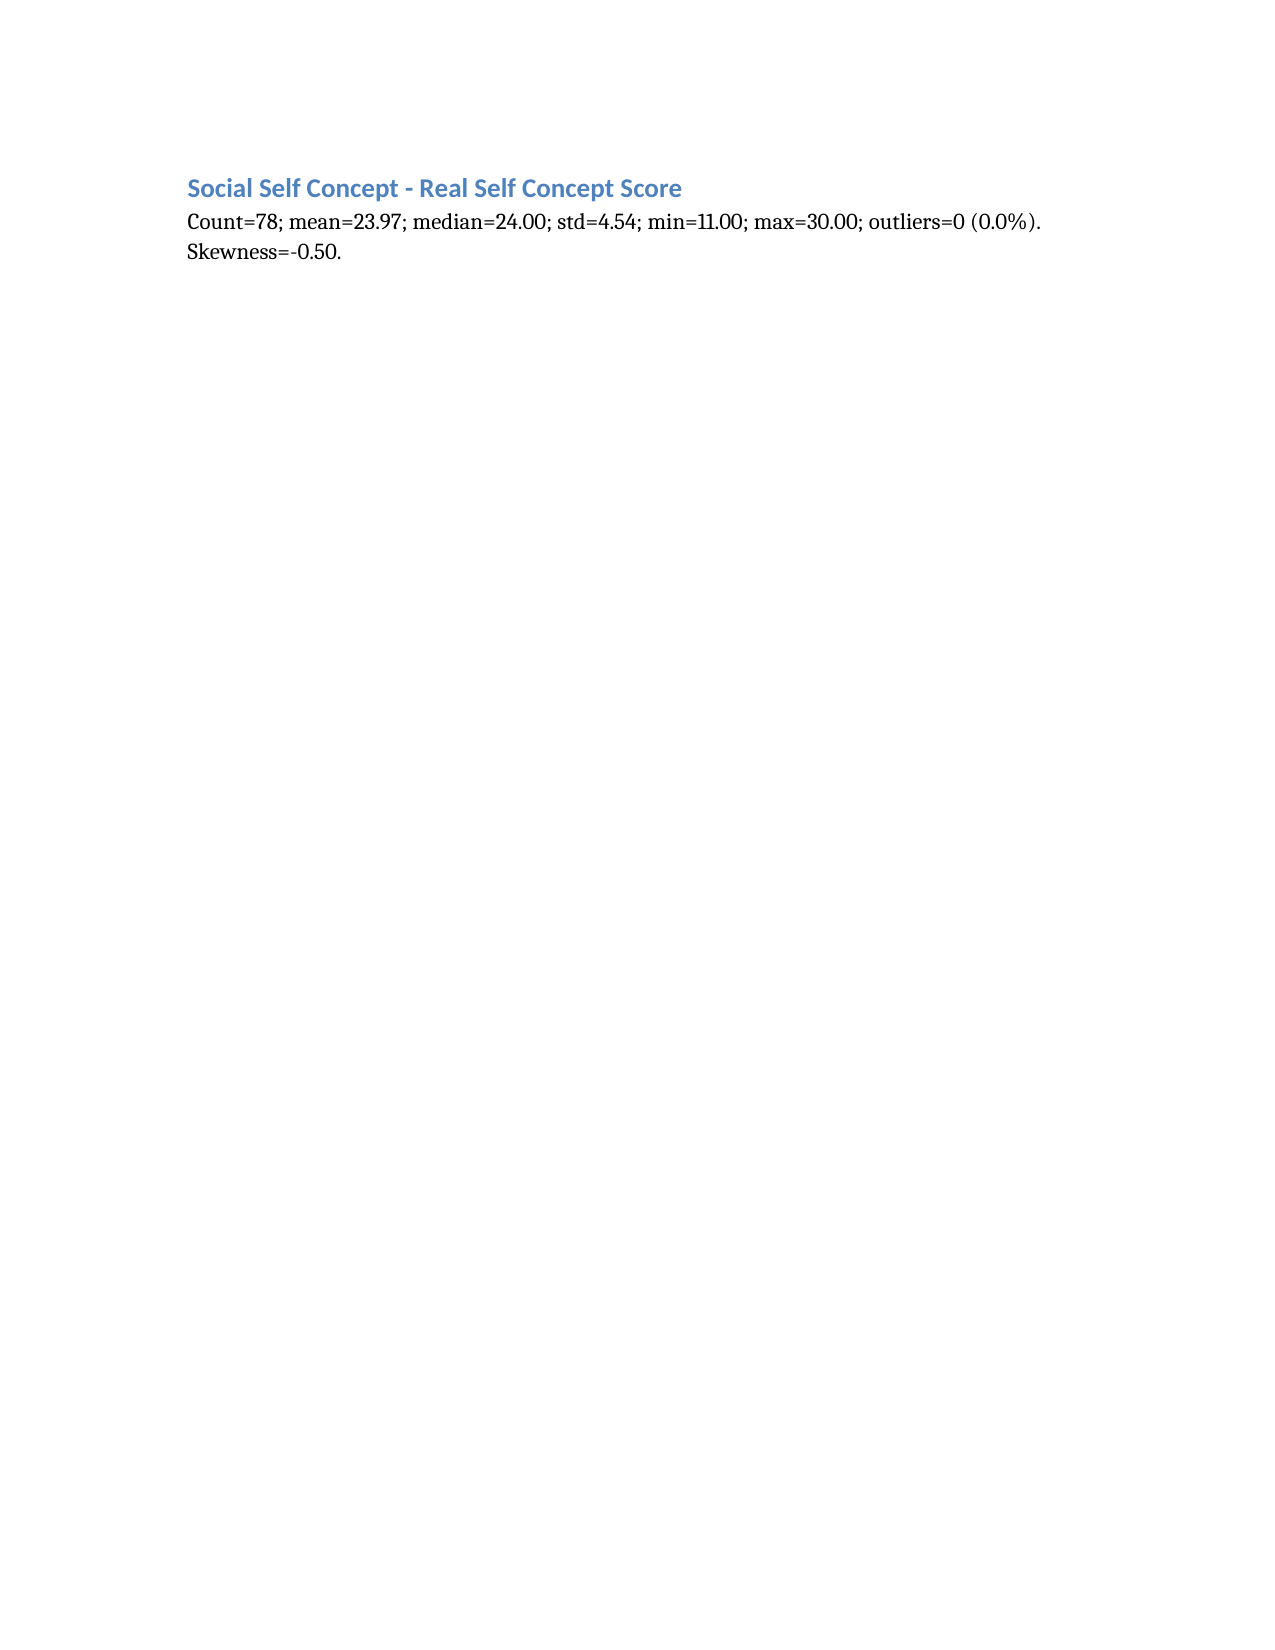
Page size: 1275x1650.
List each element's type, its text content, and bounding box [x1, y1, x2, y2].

subtitle Social Self Concept - Real Self Concept Score [187, 171, 1087, 204]
text Count=78; mean=23.97; median=24.00; std=4.54; min=11.00; max=30.00; outliers=0 (0.0%). Skewness=-0.50. [187, 209, 1087, 265]
